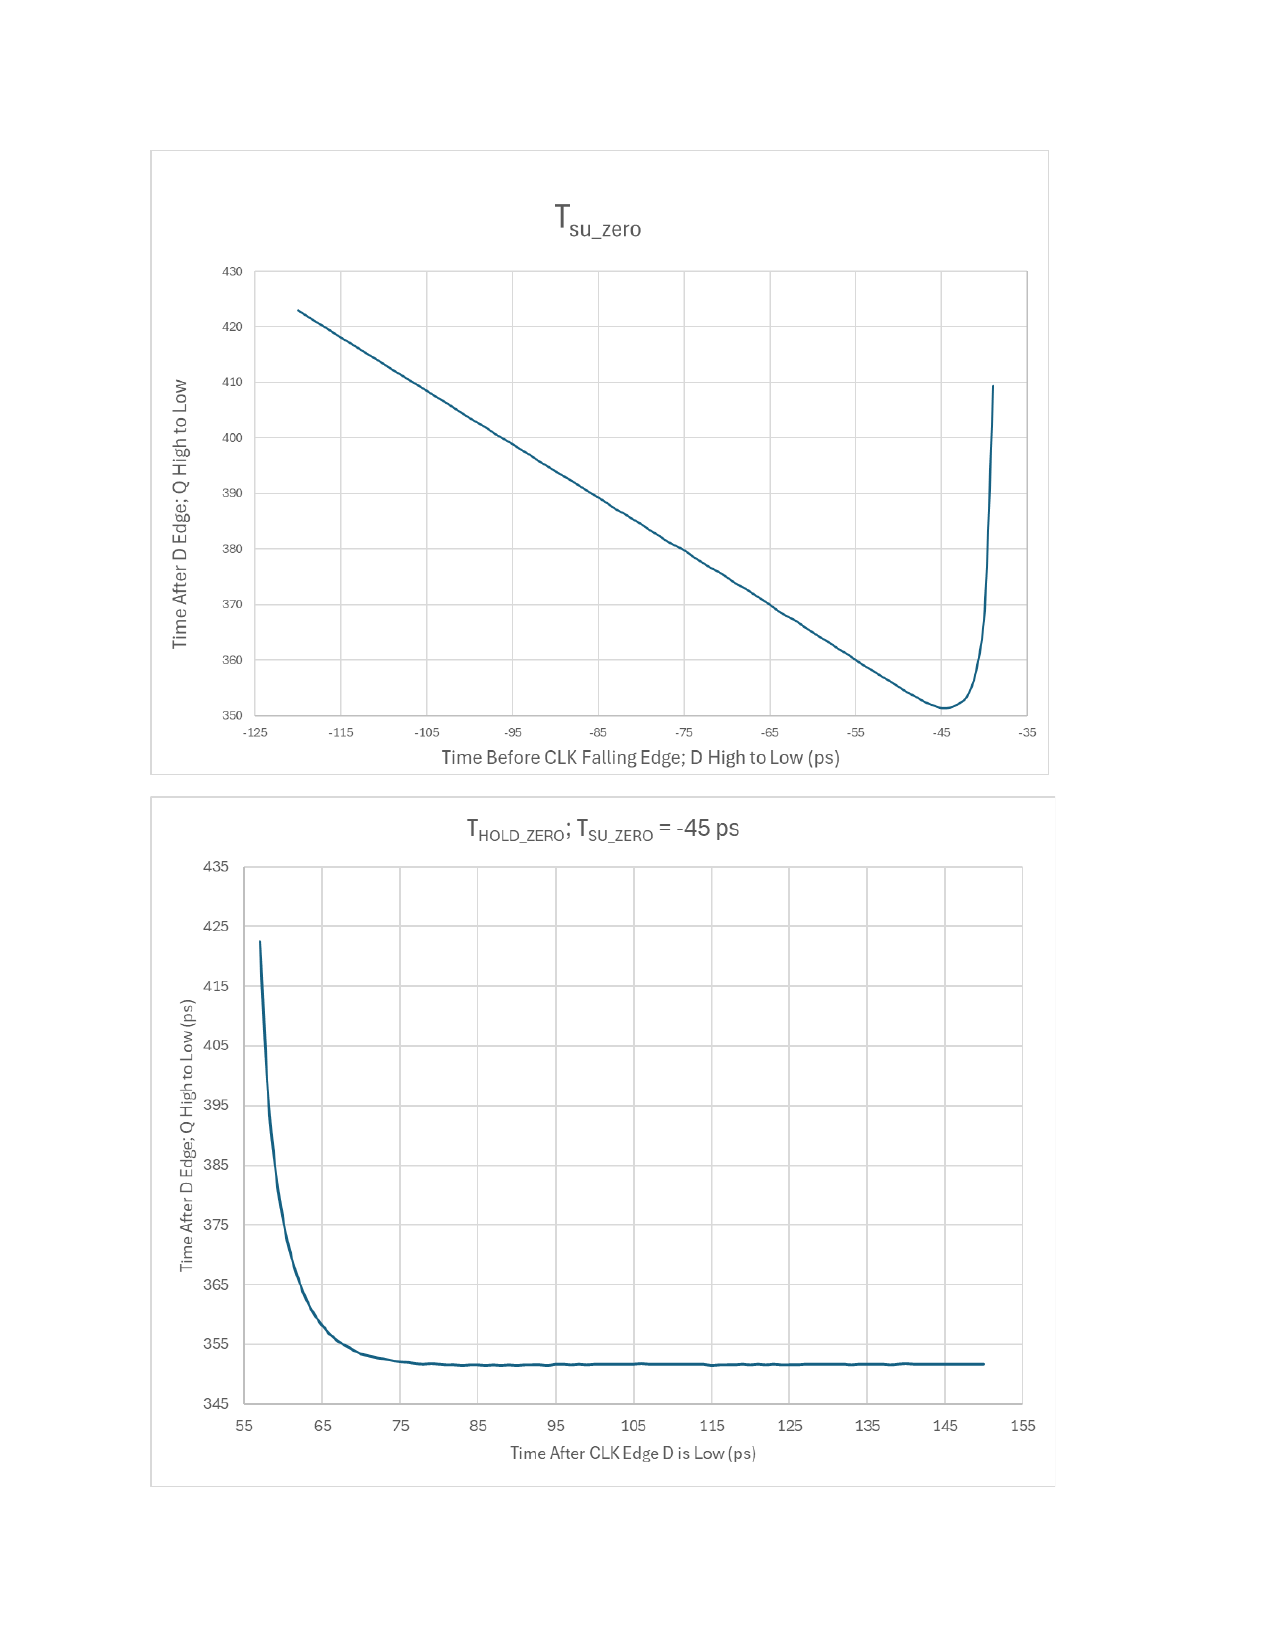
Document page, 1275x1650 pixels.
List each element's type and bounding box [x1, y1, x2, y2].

picture [150, 796, 1055, 1487]
picture [150, 150, 1049, 775]
